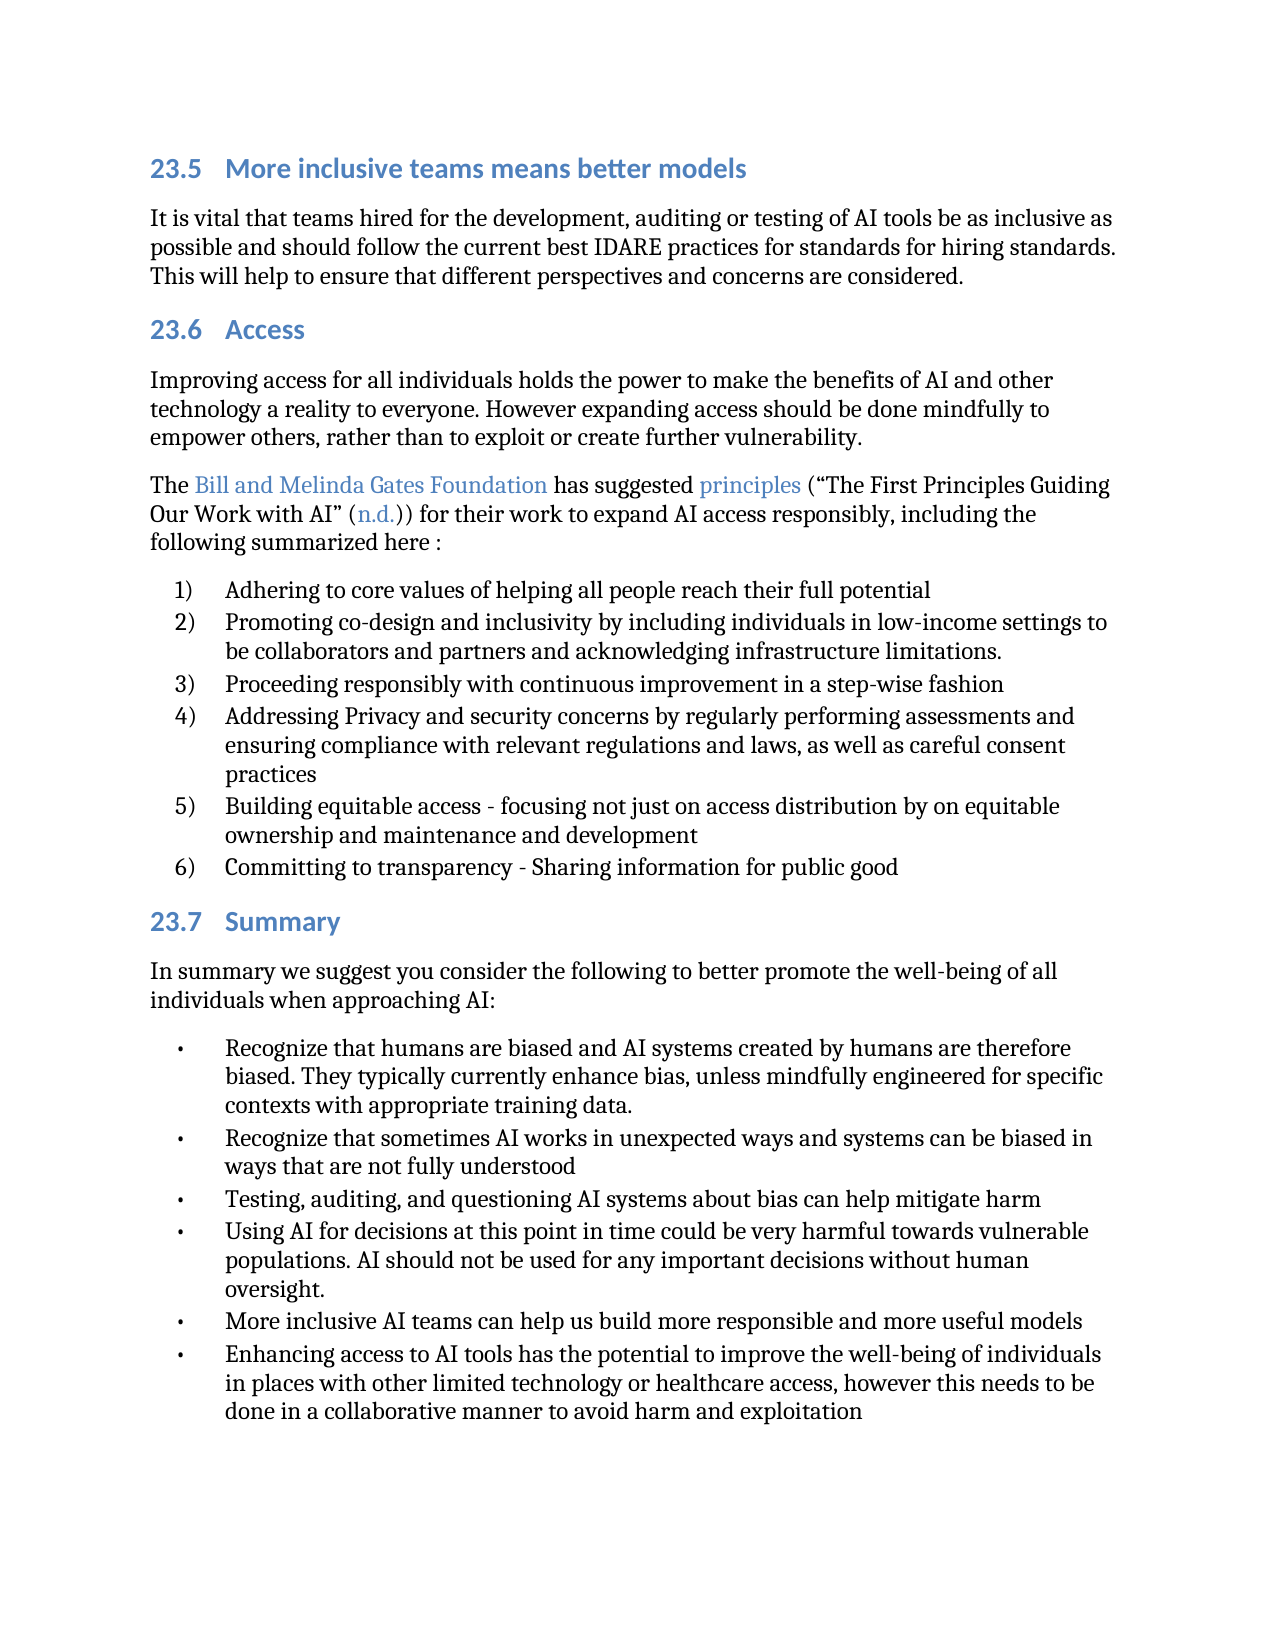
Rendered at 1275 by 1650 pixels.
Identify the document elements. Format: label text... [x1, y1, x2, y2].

text Improving access for all individuals holds the power to make the benefits of AI and other technology a reality to everyone. However expanding access should be done mindfully to empower others, rather than to exploit or create further vulnerability. [150, 366, 1125, 452]
list Recognize that sometimes AI works in unexpected ways and systems can be biased in ways that are not fully understood [175, 1123, 1125, 1181]
list Proceeding responsibly with continuous improvement in a step-wise fashion [175, 669, 1125, 698]
list Building equitable access - focusing not just on access distribution by on equitable ownership and maintenance and development [175, 792, 1125, 849]
subtitle 23.7 Summary [150, 903, 1125, 938]
list Promoting co-design and inclusivity by including individuals in low-income settings to be collaborators and partners and acknowledging infrastructure limitations. [175, 608, 1125, 666]
list Addressing Privacy and security concerns by regularly performing assessments and ensuring compliance with relevant regulations and laws, as well as careful consent practices [175, 702, 1125, 788]
text It is vital that teams hired for the development, auditing or testing of AI tools be as inclusive as possible and should follow the current best IDARE practices for standards for hiring standards. This will help to ensure that different perspectives and concerns are considered. [150, 204, 1125, 291]
list Using AI for decisions at this point in time could be very harmful towards vulnerable populations. AI should not be used for any important decisions without human oversight. [175, 1217, 1125, 1303]
list Adhering to core values of helping all people reach their full potential [175, 576, 1125, 604]
list Recognize that humans are biased and AI systems created by humans are therefore biased. They typically currently enhance bias, unless mindfully engineered for specific contexts with appropriate training data. [175, 1033, 1125, 1120]
subtitle 23.6 Access [150, 311, 1125, 347]
list Committing to transparency - Sharing information for public good [175, 853, 1125, 882]
text The Bill and Melinda Gates Foundation has suggested principles (“The First Principles Guiding Our Work with AI” (n.d.)) for their work to expand AI access responsibly, including the following summarized here : [150, 471, 1125, 557]
text In summary we suggest you consider the following to better promote the well-being of all individuals when approaching AI: [150, 957, 1125, 1015]
list Enhancing access to AI tools has the potential to improve the well-being of individuals in places with other limited technology or healthcare access, however this needs to be done in a collaborative manner to avoid harm and exploitation [175, 1340, 1125, 1426]
list More inclusive AI teams can help us build more responsible and more useful models [175, 1307, 1125, 1336]
subtitle 23.5 More inclusive teams means better models [150, 150, 1125, 186]
list Testing, auditing, and questioning AI systems about bias can help mitigate harm [175, 1185, 1125, 1213]
